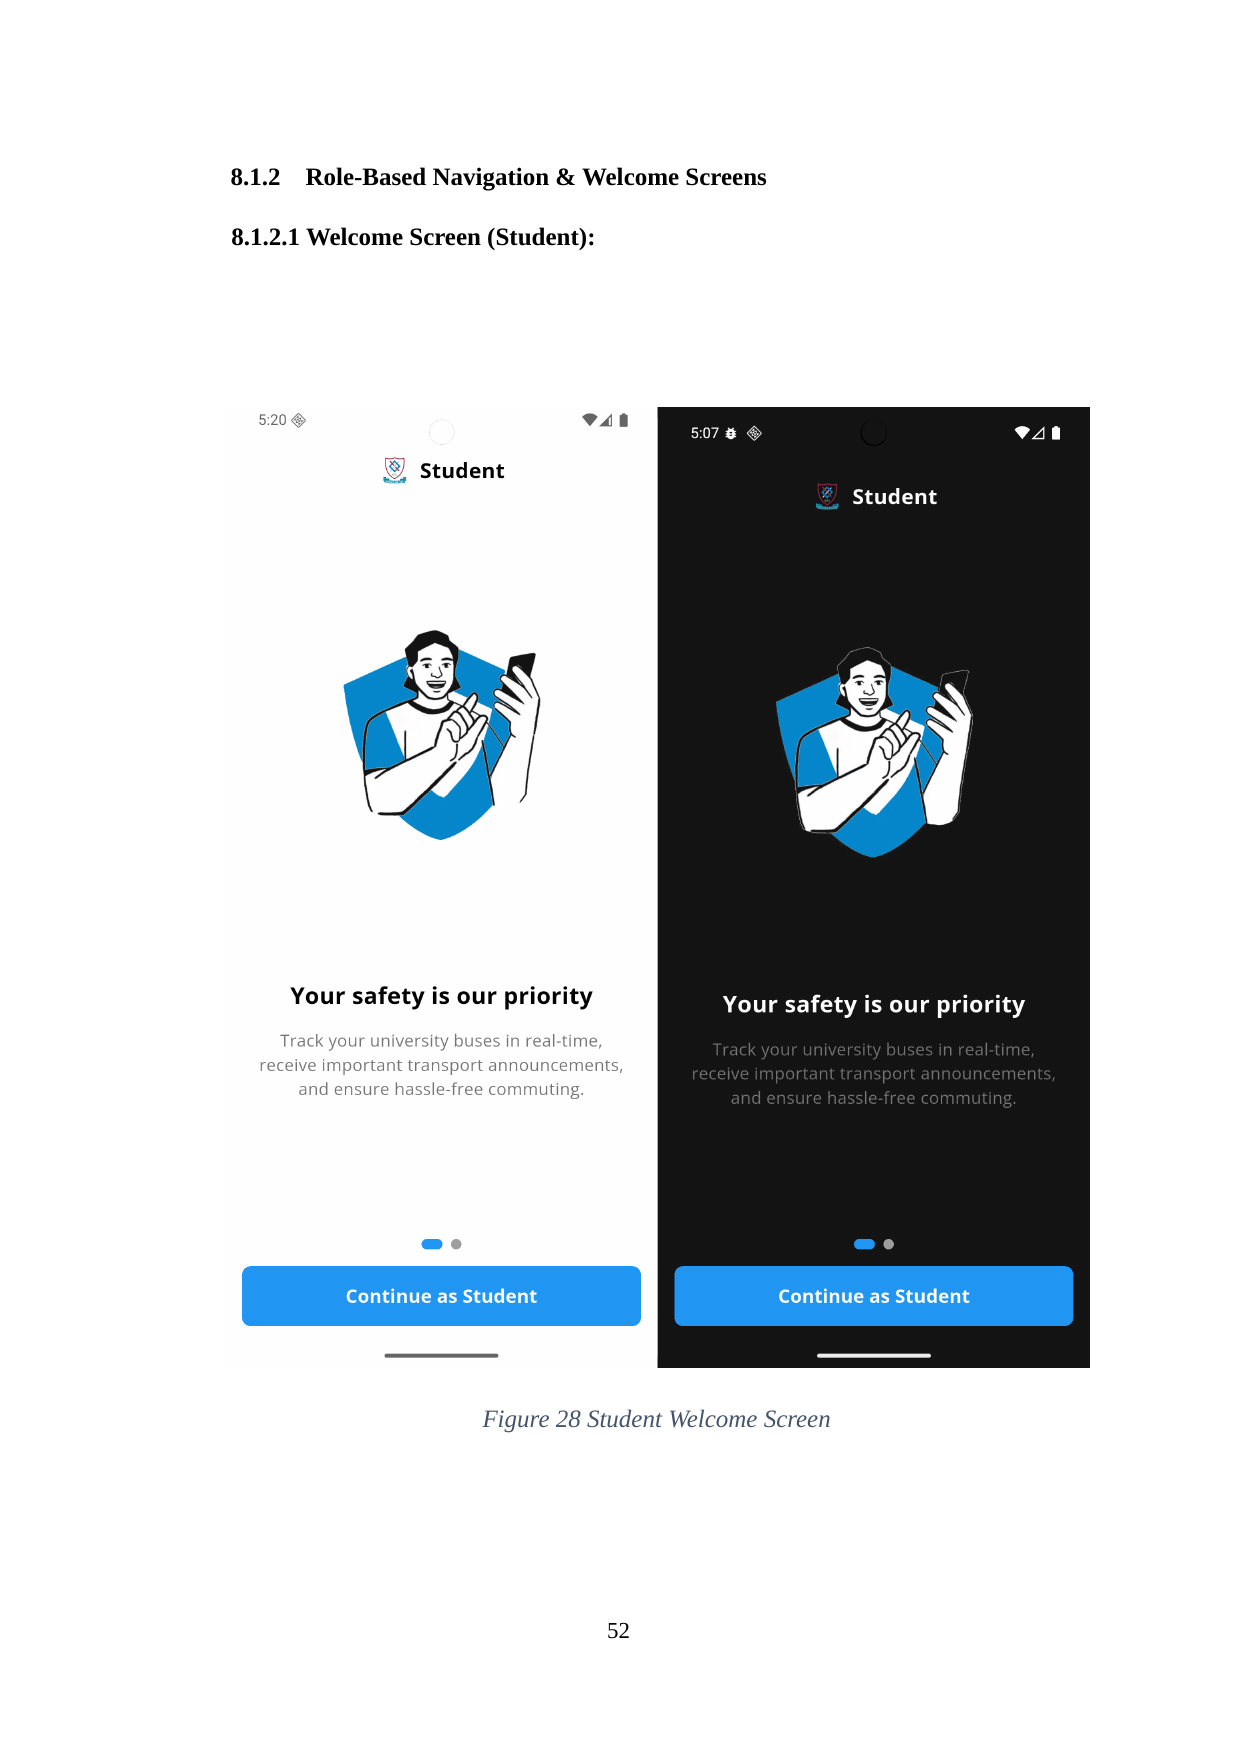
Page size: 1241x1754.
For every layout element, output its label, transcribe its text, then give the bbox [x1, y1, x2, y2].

subtitle Role-Based Navigation & Welcome Screens [230, 162, 1090, 191]
picture [225, 407, 1090, 1368]
text Figure 28 Student Welcome Screen [225, 1404, 1090, 1433]
subtitle 8.1.2.1 Welcome Screen (Student): [225, 222, 1090, 251]
